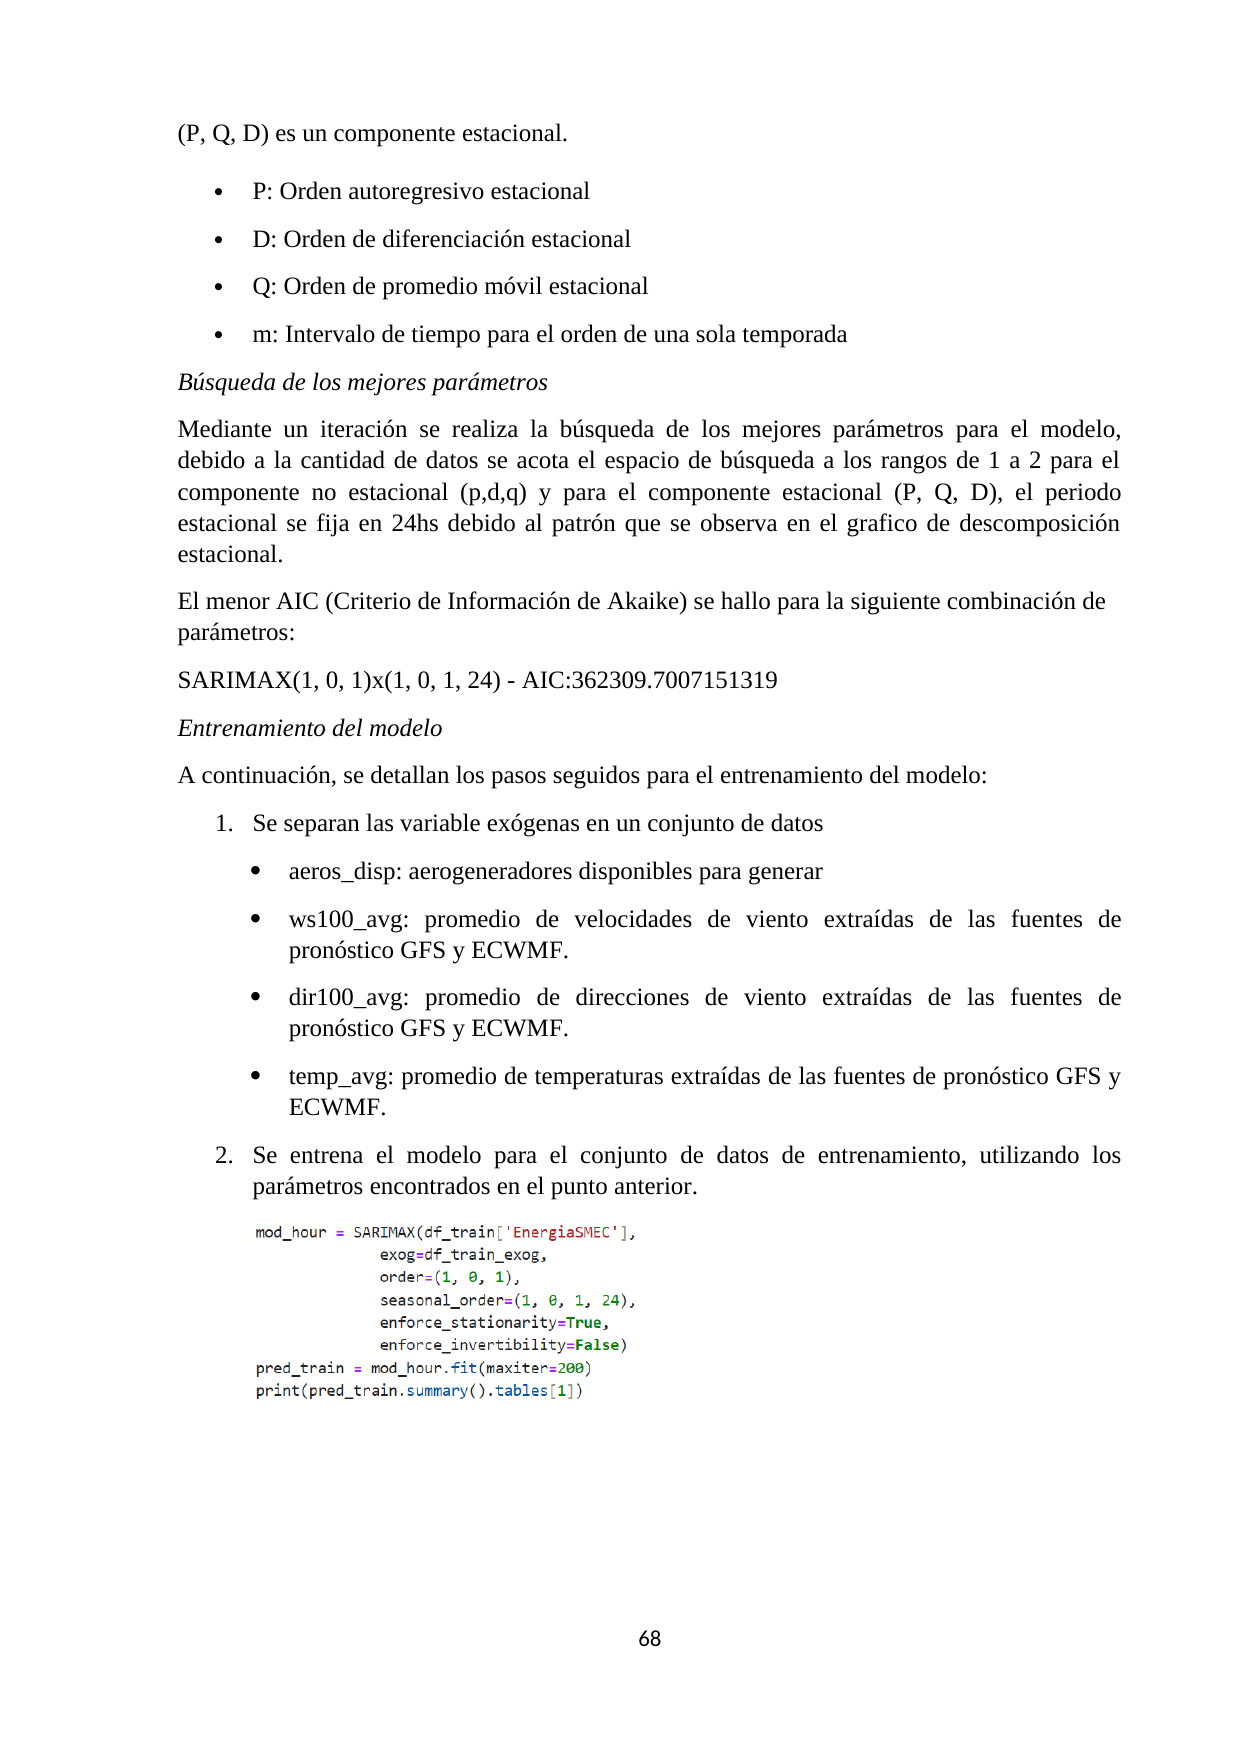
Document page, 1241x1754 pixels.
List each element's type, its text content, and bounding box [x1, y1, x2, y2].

list P: Orden autoregresivo estacional [215, 176, 1122, 205]
list aeros_disp: aerogeneradores disponibles para generar [251, 856, 1122, 885]
text SARIMAX(1, 0, 1)x(1, 0, 1, 24) - AIC:362309.7007151319 [177, 665, 1122, 694]
list Q: Orden de promedio móvil estacional [215, 271, 1122, 300]
list temp_avg: promedio de temperaturas extraídas de las fuentes de pronóstico GFS y ECWMF. [251, 1061, 1122, 1121]
list Se separan las variable exógenas en un conjunto de datos [215, 808, 1122, 837]
picture [251, 1218, 685, 1402]
list m: Intervalo de tiempo para el orden de una sola temporada [215, 319, 1122, 348]
list D: Orden de diferenciación estacional [215, 224, 1122, 252]
text Entrenamiento del modelo [177, 713, 1122, 742]
text Búsqueda de los mejores parámetros [177, 367, 1122, 396]
text Mediante un iteración se realiza la búsqueda de los mejores parámetros para el modelo, debido a la cantidad de datos se acota el espacio de búsqueda a los rangos de 1 a 2 para el componente no estacional (p,d,q) y para el componente estacional (P, Q, D), el periodo estacional se fija en 24hs debido al patrón que se observa en el grafico de descomposición estacional. [177, 414, 1122, 567]
list dir100_avg: promedio de direcciones de viento extraídas de las fuentes de pronóstico GFS y ECWMF. [251, 982, 1122, 1042]
text (P, Q, D) es un componente estacional. [177, 118, 1122, 147]
text El menor AIC (Criterio de Información de Akaike) se hallo para la siguiente combinación de parámetros: [177, 586, 1122, 646]
list Se entrena el modelo para el conjunto de datos de entrenamiento, utilizando los parámetros encontrados en el punto anterior. [215, 1140, 1122, 1200]
text A continuación, se detallan los pasos seguidos para el entrenamiento del modelo: [177, 761, 1122, 789]
list ws100_avg: promedio de velocidades de viento extraídas de las fuentes de pronóstico GFS y ECWMF. [251, 904, 1122, 963]
